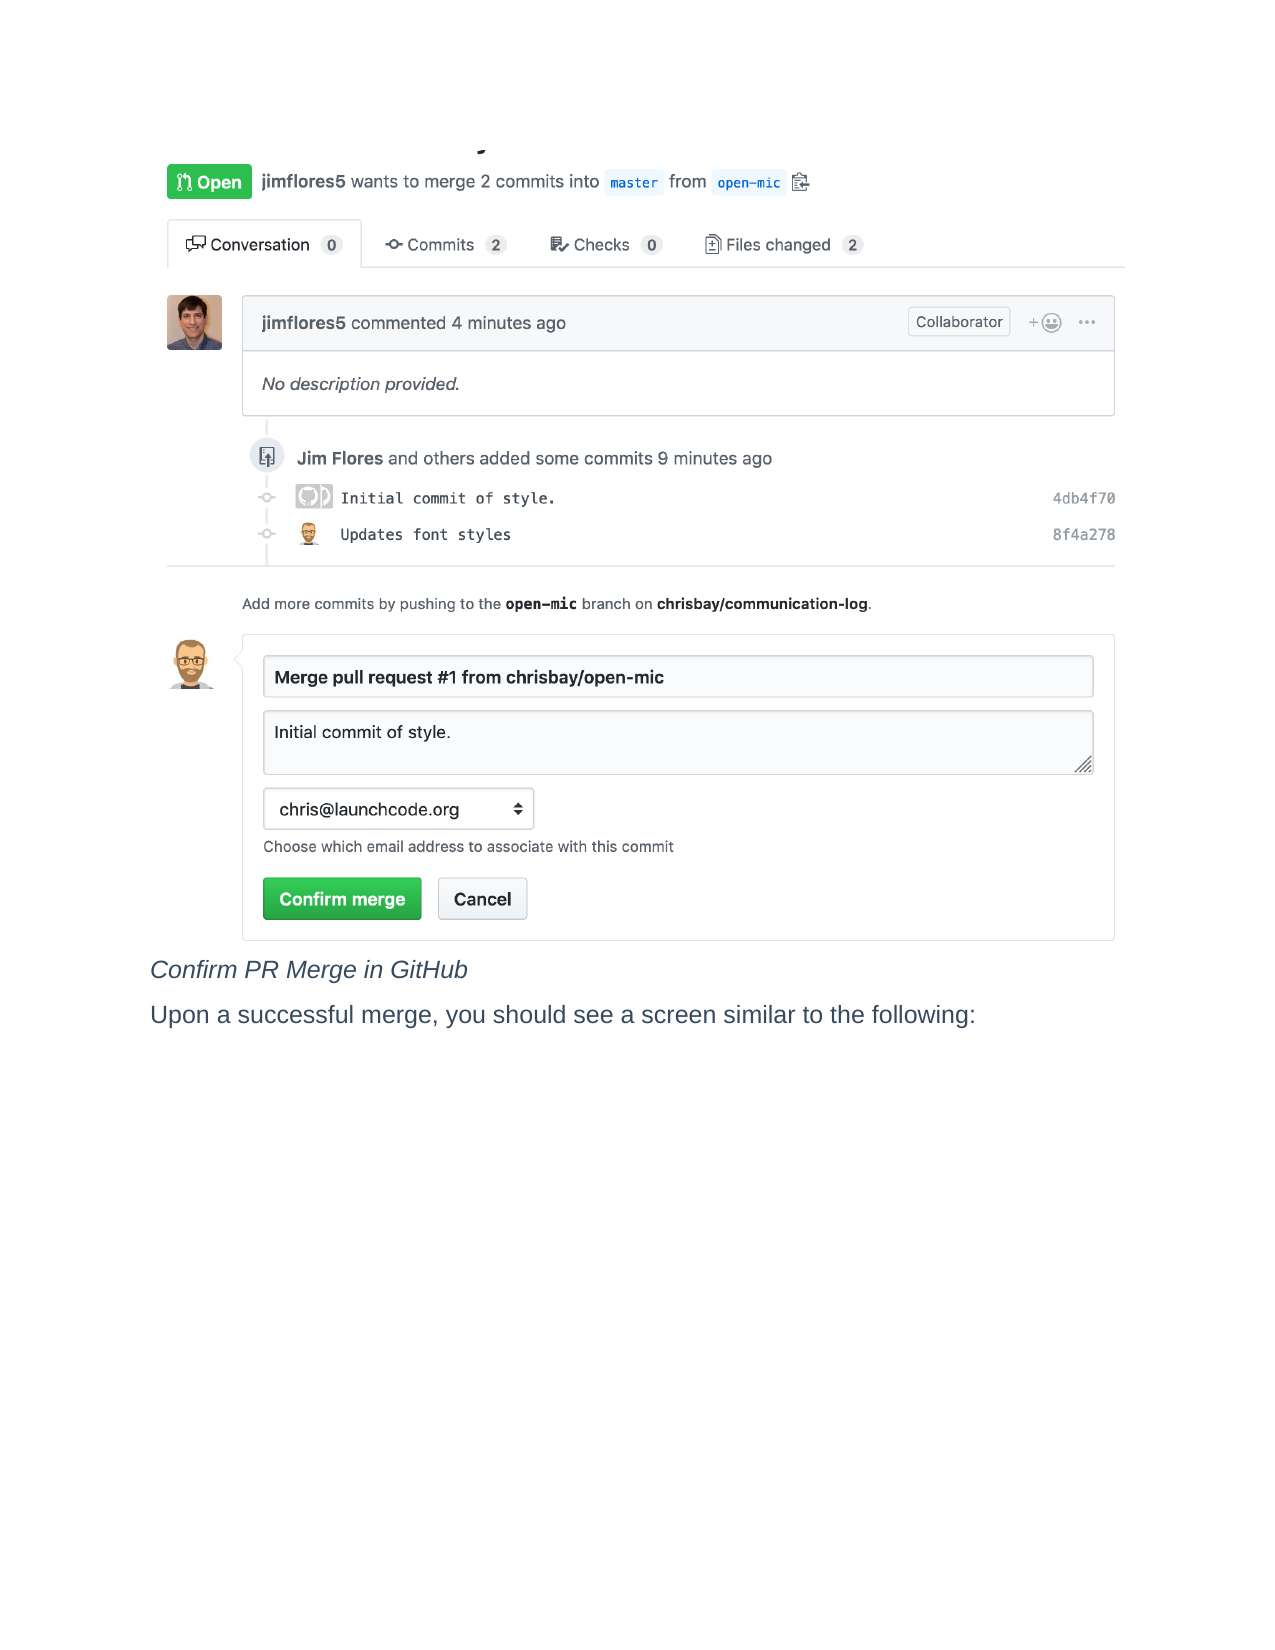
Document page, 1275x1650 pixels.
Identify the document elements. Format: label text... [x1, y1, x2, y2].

picture [150, 150, 1125, 955]
text Confirm PR Merge in GitHub [150, 955, 1125, 984]
text Upon a successful merge, you should see a screen similar to the following: [150, 1000, 1125, 1029]
